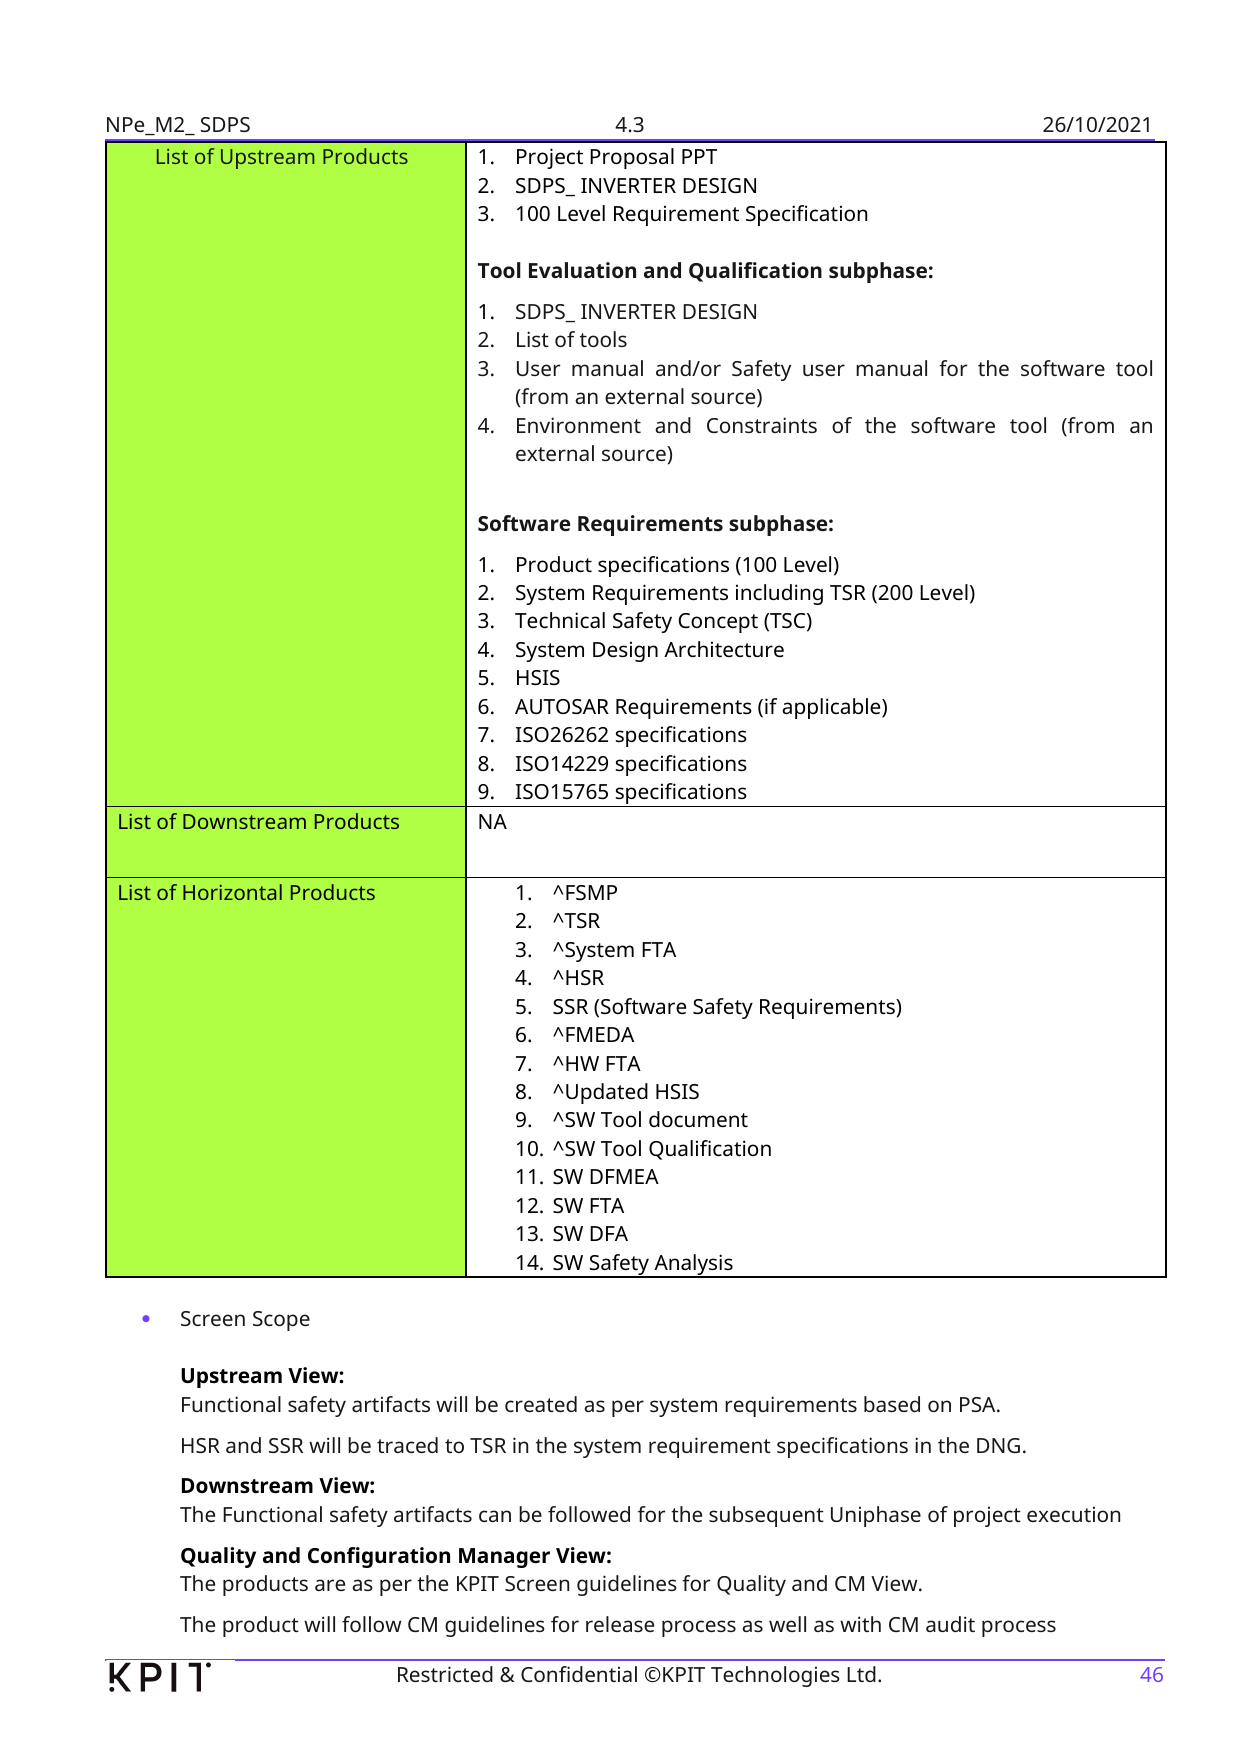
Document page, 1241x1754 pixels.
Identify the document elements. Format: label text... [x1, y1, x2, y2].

text HSR and SSR will be traced to TSR in the system requirement specifications in the DNG. [142, 1431, 1165, 1459]
list Screen Scope [142, 1304, 1165, 1333]
table_cell List of Horizontal Products [107, 878, 465, 1276]
table_cell ^FSMP ^TSR ^System FTA ^HSR SSR (Software Safety Requirements) ^FMEDA ^HW FTA ^Updated HSIS ^SW Tool document ^SW Tool Qualification SW DFMEA SW FTA SW DFA SW Safety Analysis [467, 878, 1165, 1276]
text Quality and Configuration Manager View: [142, 1541, 1176, 1569]
text The product will follow CM guidelines for release process as well as with CM audit process [142, 1610, 1165, 1639]
text The Functional safety artifacts can be followed for the subsequent Uniphase of project execution [180, 1500, 1165, 1528]
text Downstream View: [142, 1472, 1176, 1500]
table_header List of Upstream Products [107, 143, 465, 806]
table_header Project Proposal PPT SDPS_ INVERTER DESIGN 100 Level Requirement Specification Tool Evaluation and Qualification subphase: SDPS_ INVERTER DESIGN List of tools User manual and/or Safety user manual for the software tool (from an external source) Environment and Constraints of the software tool (from an external source) Software Requirements subphase: Product specifications (100 Level) System Requirements including TSR (200 Level) Technical Safety Concept (TSC) System Design Architecture HSIS AUTOSAR Requirements (if applicable) ISO26262 specifications ISO14229 specifications ISO15765 specifications [467, 143, 1165, 806]
table_cell NA [467, 807, 1165, 877]
text Functional safety artifacts will be created as per system requirements based on PSA. [142, 1390, 1165, 1418]
picture [106, 1660, 235, 1697]
text Upstream View: [142, 1361, 1176, 1390]
table_cell List of Downstream Products [107, 807, 465, 877]
text The products are as per the KPIT Screen guidelines for Quality and CM View. [142, 1569, 1165, 1598]
